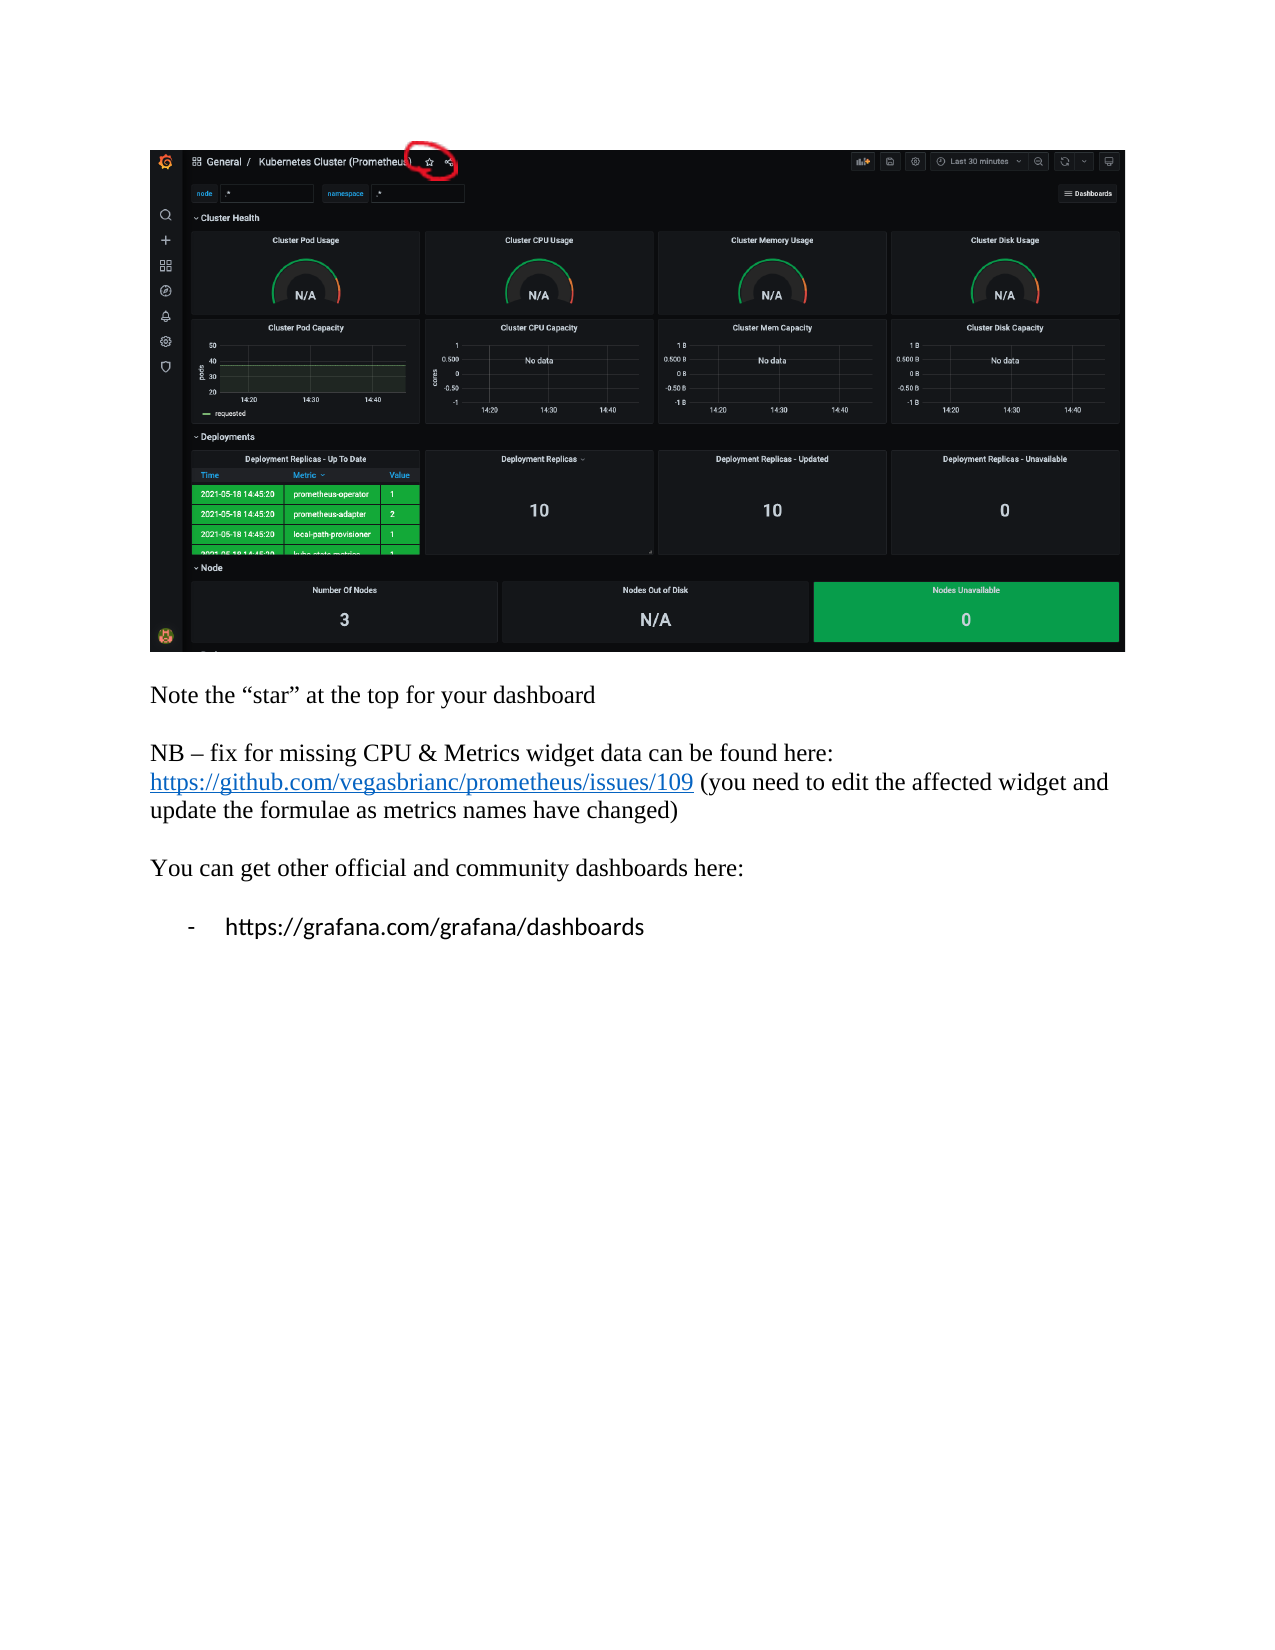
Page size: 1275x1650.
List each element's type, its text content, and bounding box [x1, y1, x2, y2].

text Note the “star” at the top for your dashboard [150, 681, 1125, 709]
picture [150, 141, 1125, 652]
text NB – fix for missing CPU & Metrics widget data can be found here: https://github.com/vegasbrianc/prometheus/issues/109 (you need to edit the affected widget and update the formulae as metrics names have changed) [150, 738, 1125, 824]
list https://grafana.com/grafana/dashboards [187, 911, 1125, 941]
text You can get other official and community dashboards here: [150, 853, 1125, 882]
